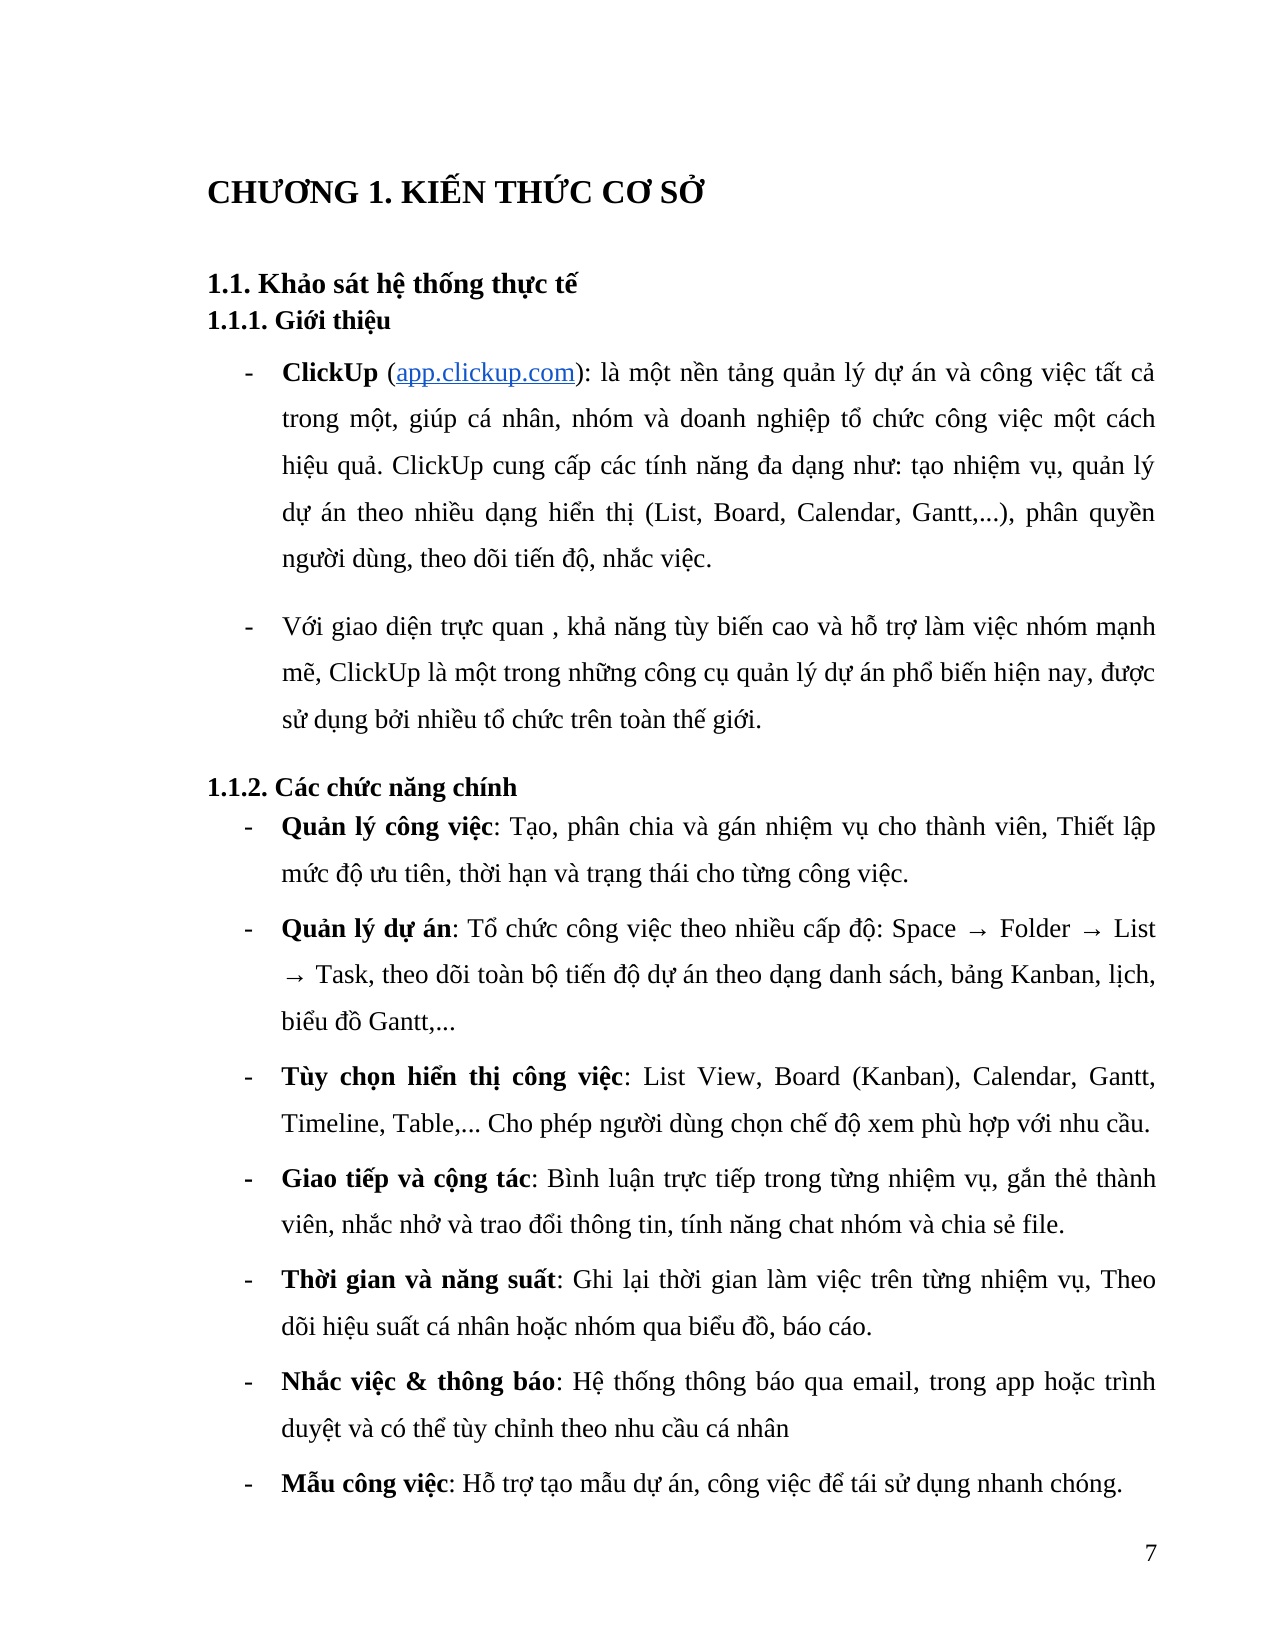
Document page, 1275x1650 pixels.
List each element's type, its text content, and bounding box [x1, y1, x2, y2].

subtitle CHƯƠNG 1. KIẾN THỨC CƠ SỞ [207, 173, 1157, 211]
list Tùy chọn hiển thị công việc: List View, Board (Kanban), Calendar, Gantt, Timeline, Table,... Cho phép người dùng chọn chế độ xem phù hợp với nhu cầu. [244, 1060, 1157, 1138]
list ClickUp (app.clickup.com): là một nền tảng quản lý dự án và công việc tất cả trong một, giúp cá nhân, nhóm và doanh nghiệp tổ chức công việc một cách hiệu quả. ClickUp cung cấp các tính năng đa dạng như: tạo nhiệm vụ, quản lý dự án theo nhiều dạng hiển thị (List, Board, Calendar, Gantt,...), phân quyền người dùng, theo dõi tiến độ, nhắc việc. [244, 356, 1157, 573]
list Với giao diện trực quan , khả năng tùy biến cao và hỗ trợ làm việc nhóm mạnh mẽ, ClickUp là một trong những công cụ quản lý dự án phổ biến hiện nay, được sử dụng bởi nhiều tổ chức trên toàn thế giới. [244, 610, 1157, 734]
list Quản lý dự án: Tổ chức công việc theo nhiều cấp độ: Space → Folder → List → Task, theo dõi toàn bộ tiến độ dự án theo dạng danh sách, bảng Kanban, lịch, biểu đồ Gantt,... [244, 912, 1157, 1036]
subtitle 1.1.2. Các chức năng chính [207, 771, 1157, 802]
list Nhắc việc & thông báo: Hệ thống thông báo qua email, trong app hoặc trình duyệt và có thể tùy chỉnh theo nhu cầu cá nhân [244, 1365, 1157, 1443]
list Quản lý công việc: Tạo, phân chia và gán nhiệm vụ cho thành viên, Thiết lập mức độ ưu tiên, thời hạn và trạng thái cho từng công việc. [244, 810, 1157, 888]
list Mẫu công việc: Hỗ trợ tạo mẫu dự án, công việc để tái sử dụng nhanh chóng. [244, 1467, 1157, 1498]
subtitle 1.1. Khảo sát hệ thống thực tế [207, 266, 1157, 299]
subtitle 1.1.1. Giới thiệu [207, 304, 1157, 335]
list Thời gian và năng suất: Ghi lại thời gian làm việc trên từng nhiệm vụ, Theo dõi hiệu suất cá nhân hoặc nhóm qua biểu đồ, báo cáo. [244, 1263, 1157, 1341]
list Giao tiếp và cộng tác: Bình luận trực tiếp trong từng nhiệm vụ, gắn thẻ thành viên, nhắc nhở và trao đổi thông tin, tính năng chat nhóm và chia sẻ file. [244, 1162, 1157, 1240]
